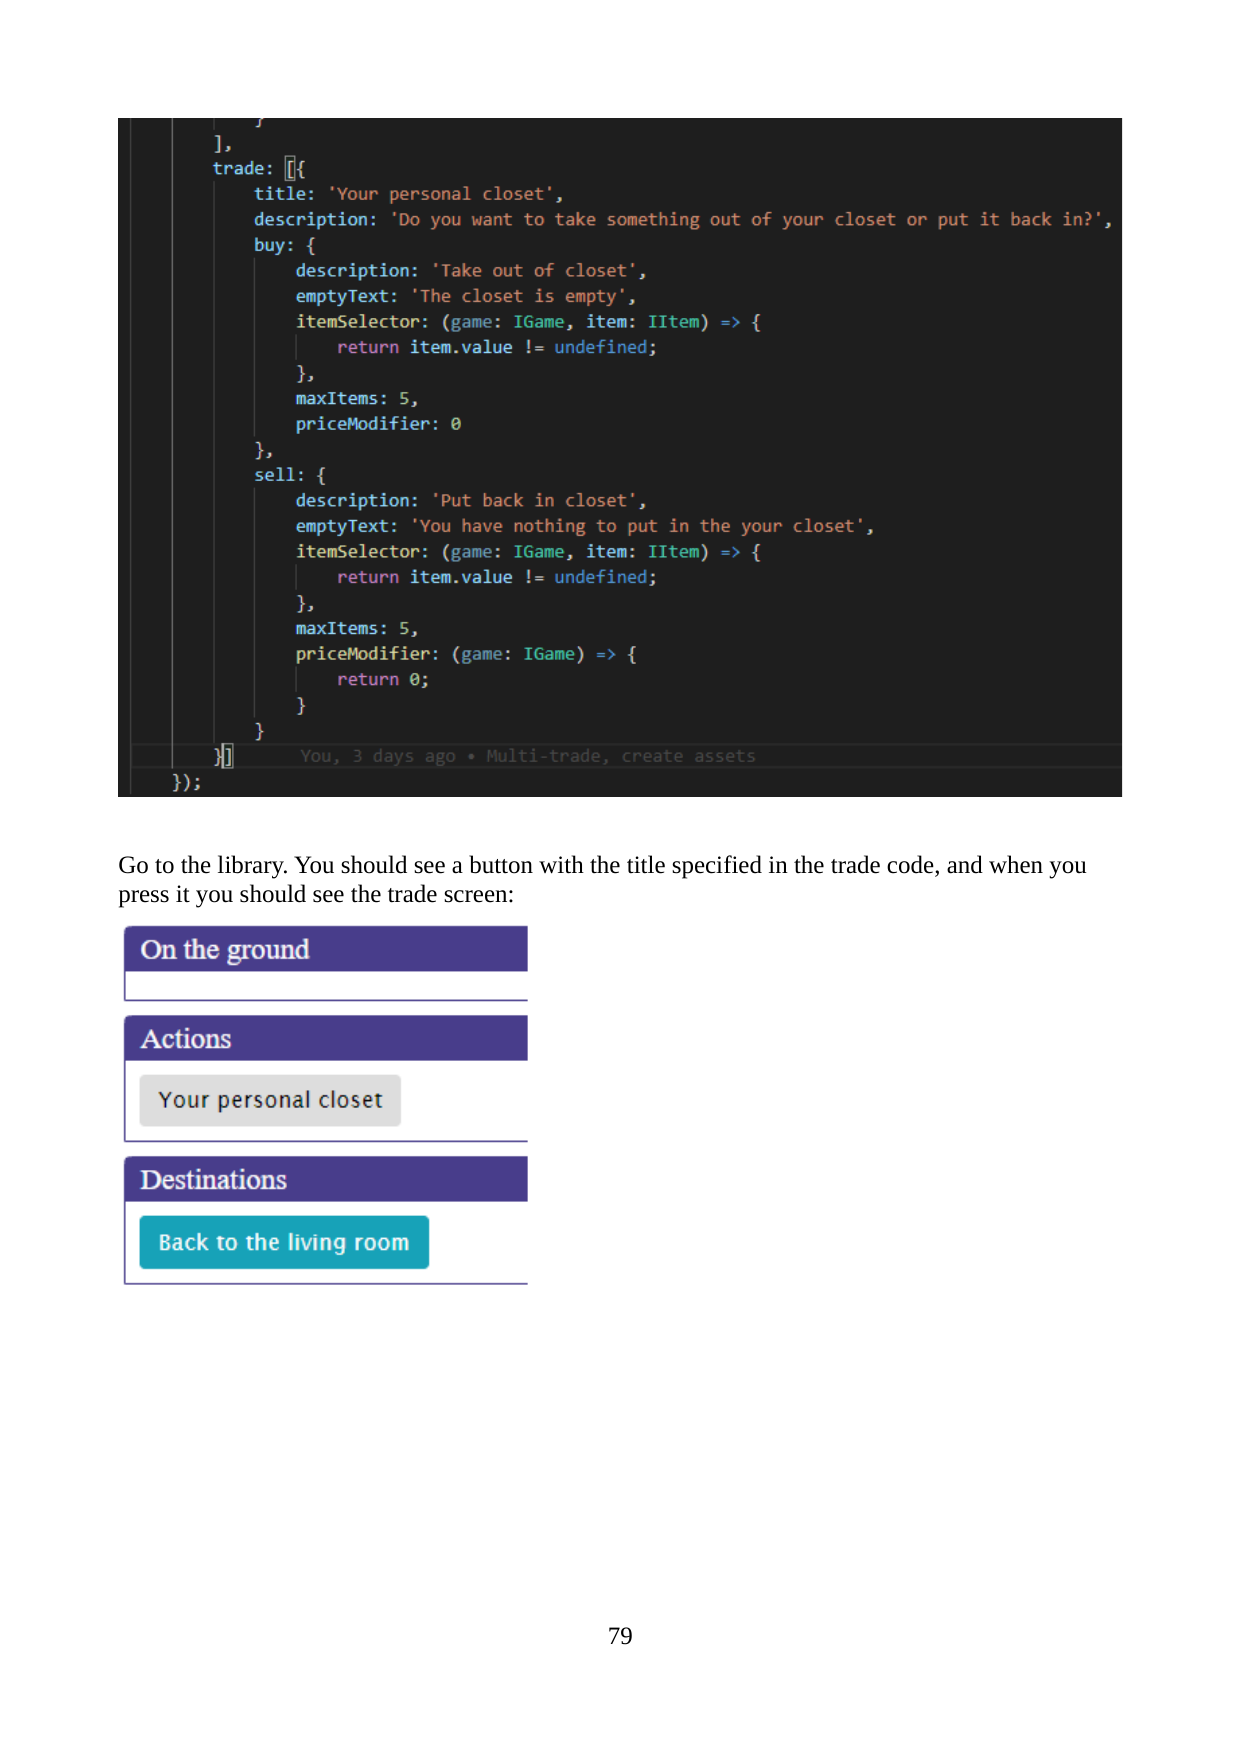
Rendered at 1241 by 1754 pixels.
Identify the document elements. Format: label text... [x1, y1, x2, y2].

text Go to the library. You should see a button with the title specified in the trade code, and when you press it you should see the trade screen: [118, 851, 1122, 908]
picture [118, 118, 1123, 797]
picture [118, 920, 528, 1299]
